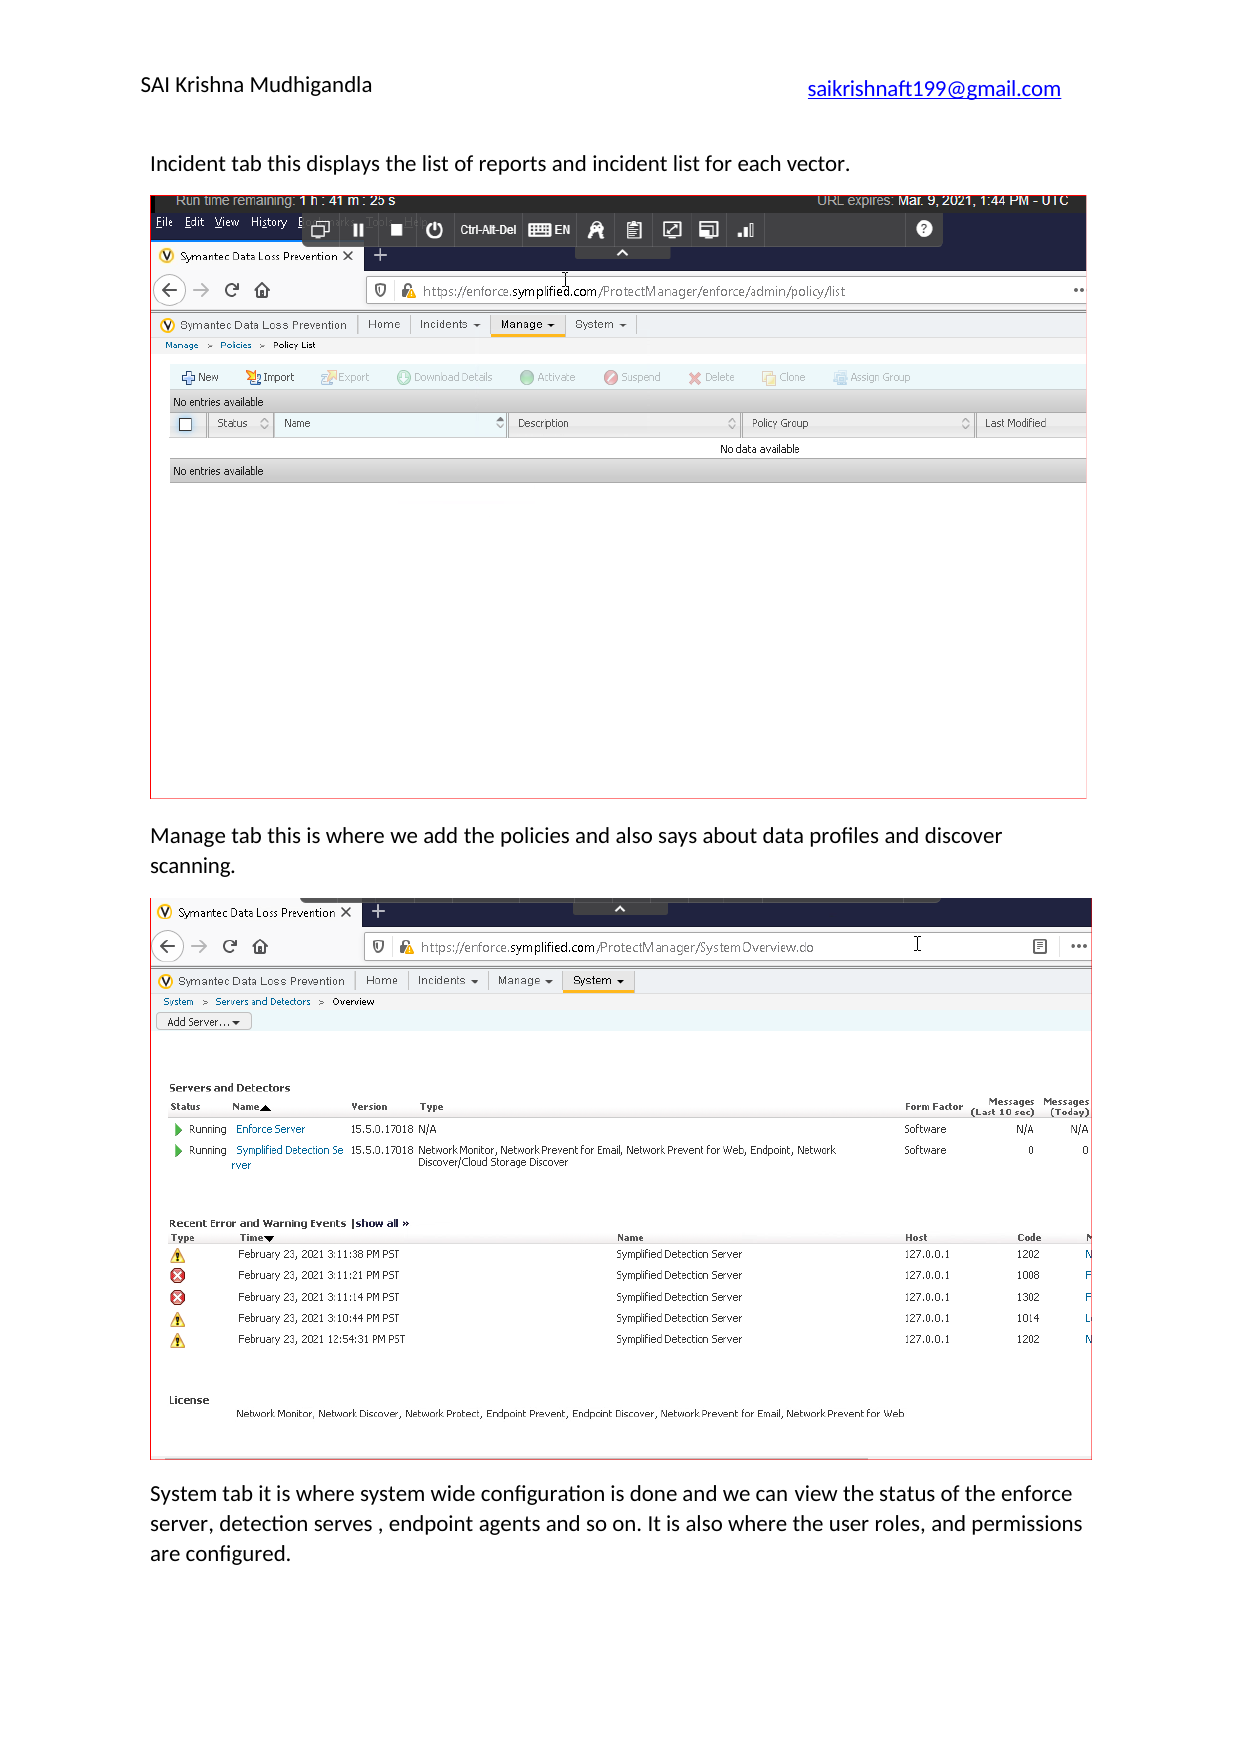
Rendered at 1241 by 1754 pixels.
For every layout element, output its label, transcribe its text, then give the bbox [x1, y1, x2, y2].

text System tab it is where system wide configuration is done and we can view the status of the enforce server, detection serves , endpoint agents and so on. It is also where the user roles, and permissions are configured. [150, 914, 1103, 1567]
picture [150, 898, 1092, 914]
text Incident tab this displays the list of reports and incident list for each vector. [150, 149, 1103, 177]
picture [150, 195, 1087, 799]
